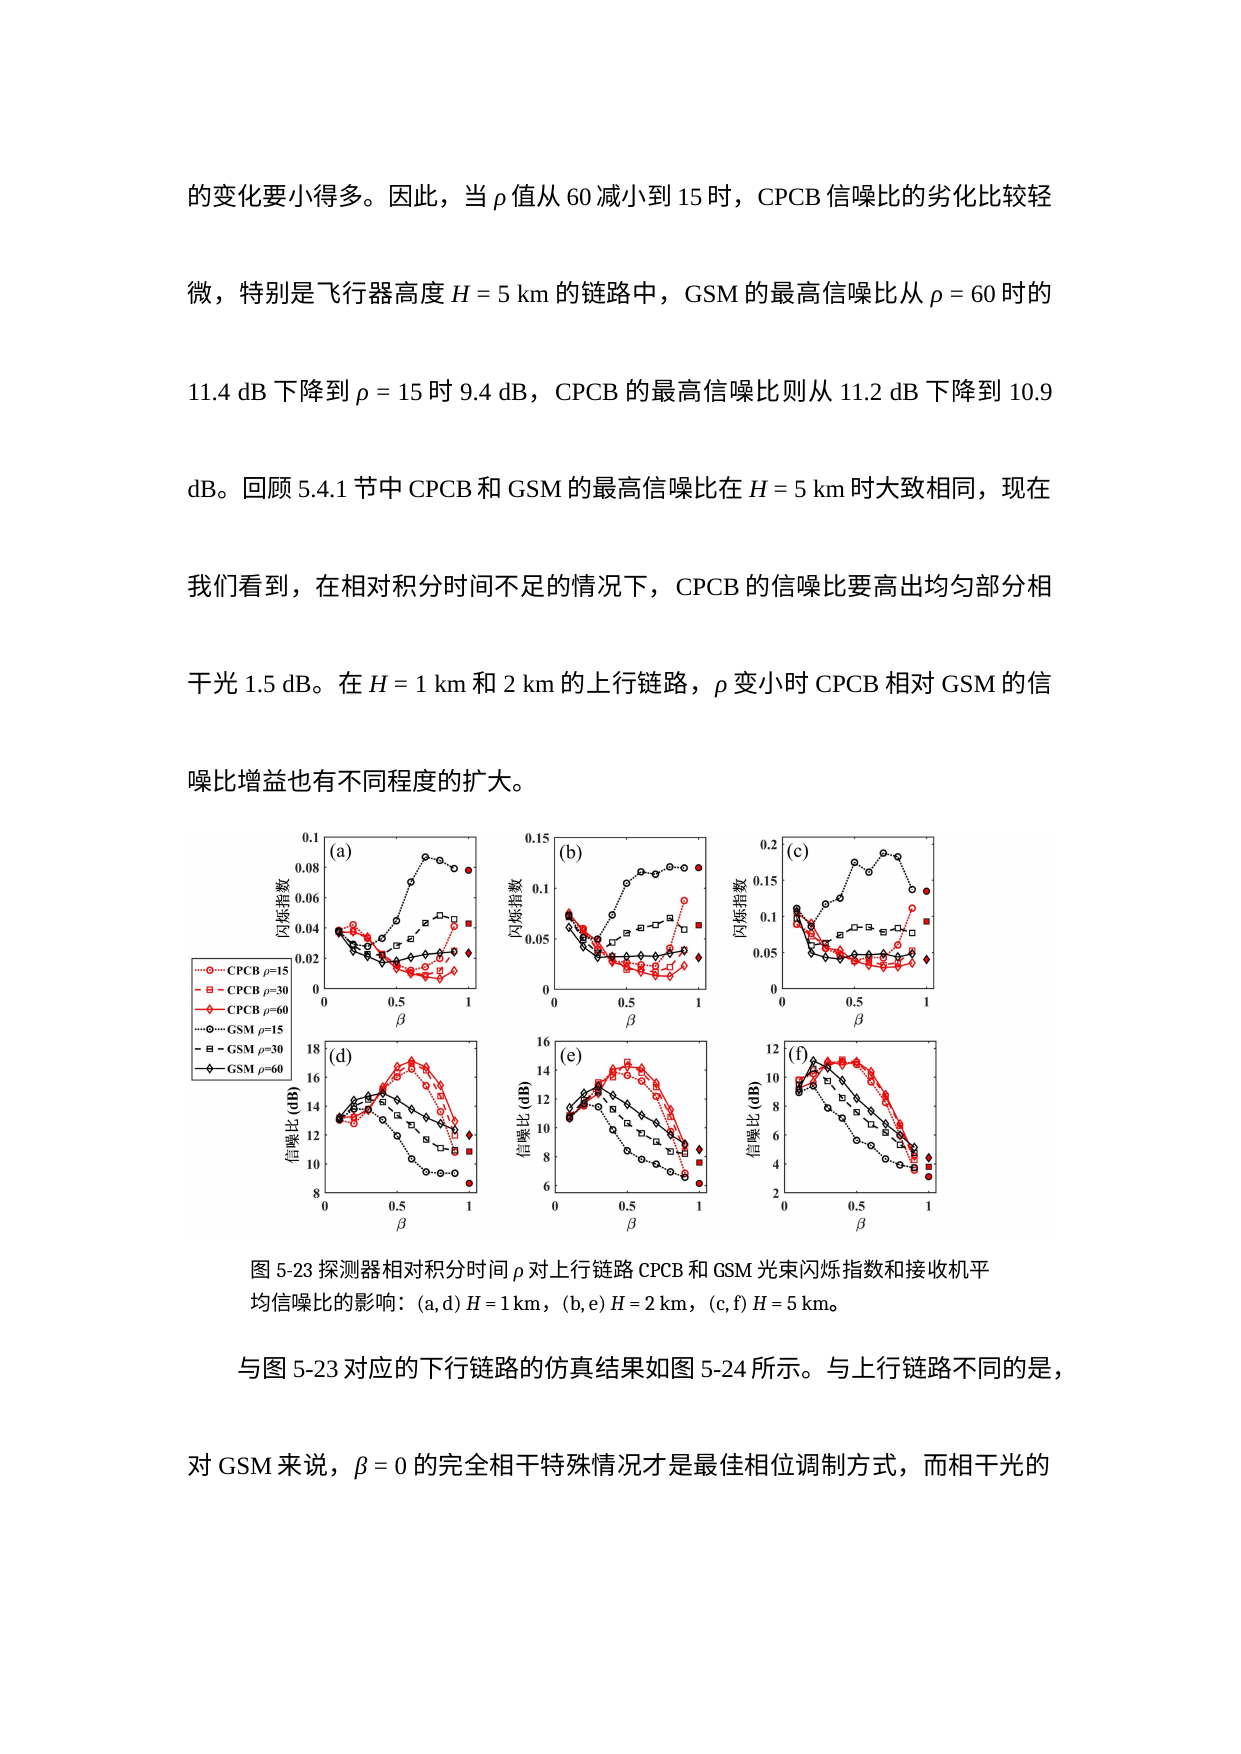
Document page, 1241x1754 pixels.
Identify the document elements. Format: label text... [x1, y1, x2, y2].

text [187, 162, 1053, 812]
text 图 5-23 探测器相对积分时间ρ对上行链路CPCB和GSM光束闪烁指数和接收机平均信噪比的影响：(a, d) H = 1 km，(b, e) H = 2 km，(c, f) H = 5 km。 [250, 1253, 990, 1318]
picture [187, 830, 1053, 1235]
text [187, 1334, 1053, 1496]
